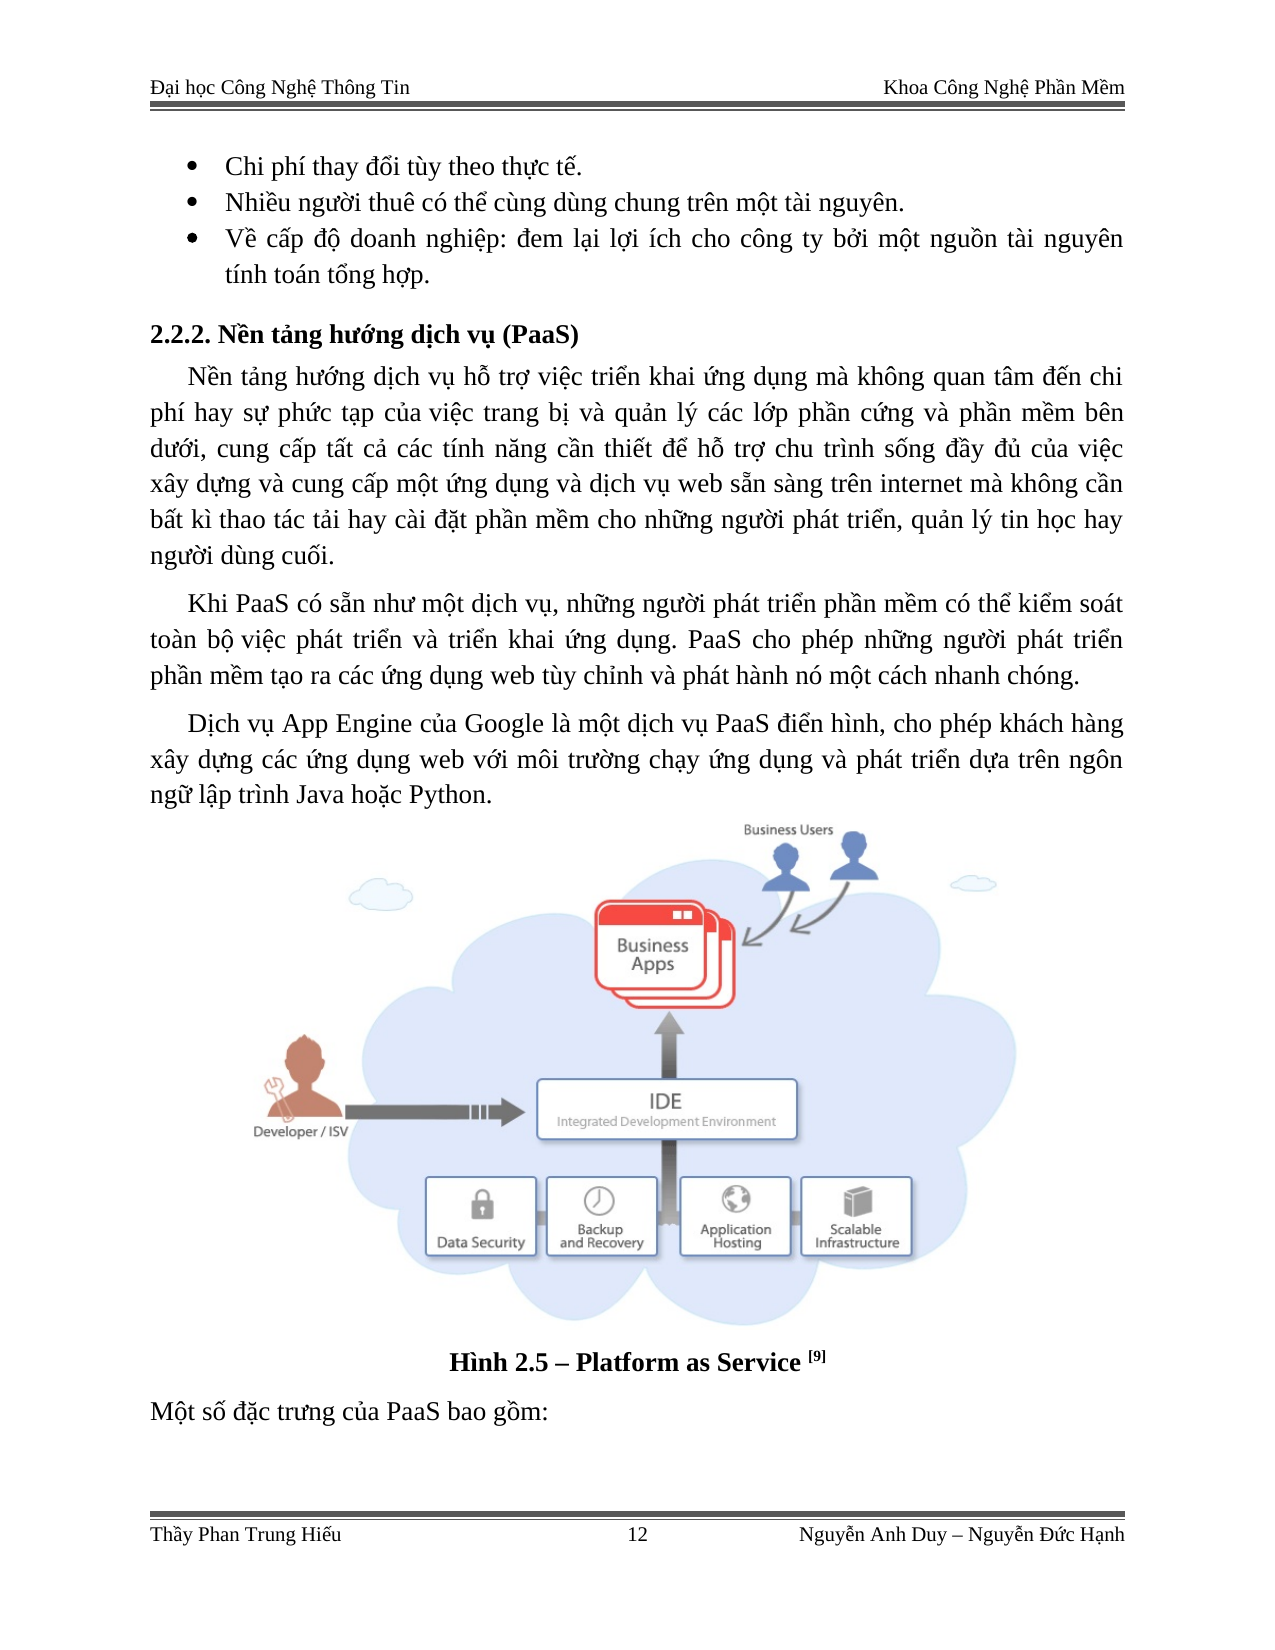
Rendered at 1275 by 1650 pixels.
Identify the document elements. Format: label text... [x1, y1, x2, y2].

list Nhiều người thuê có thể cùng dùng chung trên một tài nguyên. [187, 186, 1125, 217]
text Hình 2.5 – Platform as Service [9] [150, 1347, 1125, 1378]
picture [252, 814, 1023, 1330]
text Dịch vụ App Engine của Google là một dịch vụ PaaS điển hình, cho phép khách hàng xây dựng các ứng dụng web với môi trường chạy ứng dụng và phát triển dựa trên ngôn ngữ lập trình Java hoặc Python. [150, 707, 1125, 809]
text Một số đặc trưng của PaaS bao gồm: [150, 1395, 1125, 1426]
list Chi phí thay đổi tùy theo thực tế. [187, 150, 1125, 181]
text Nền tảng hướng dịch vụ hỗ trợ việc triển khai ứng dụng mà không quan tâm đến chi phí hay sự phức tạp của việc trang bị và quản lý các lớp phần cứng và phần mềm bên dưới, cung cấp tất cả các tính năng cần thiết để hỗ trợ chu trình sống đầy đủ của việc xây dựng và cung cấp một ứng dụng và dịch vụ web sẵn sàng trên internet mà không cần bất kì thao tác tải hay cài đặt phần mềm cho những người phát triển, quản lý tin học hay người dùng cuối. [150, 360, 1125, 570]
subtitle 2.2.2. Nền tảng hướng dịch vụ (PaaS) [150, 318, 1125, 349]
list Về cấp độ doanh nghiệp: đem lại lợi ích cho công ty bởi một nguồn tài nguyên tính toán tổng hợp. [187, 222, 1125, 289]
text Khi PaaS có sẵn như một dịch vụ, những người phát triển phần mềm có thể kiểm soát toàn bộ việc phát triển và triển khai ứng dụng. PaaS cho phép những người phát triển phần mềm tạo ra các ứng dụng web tùy chỉnh và phát hành nó một cách nhanh chóng. [150, 587, 1125, 690]
